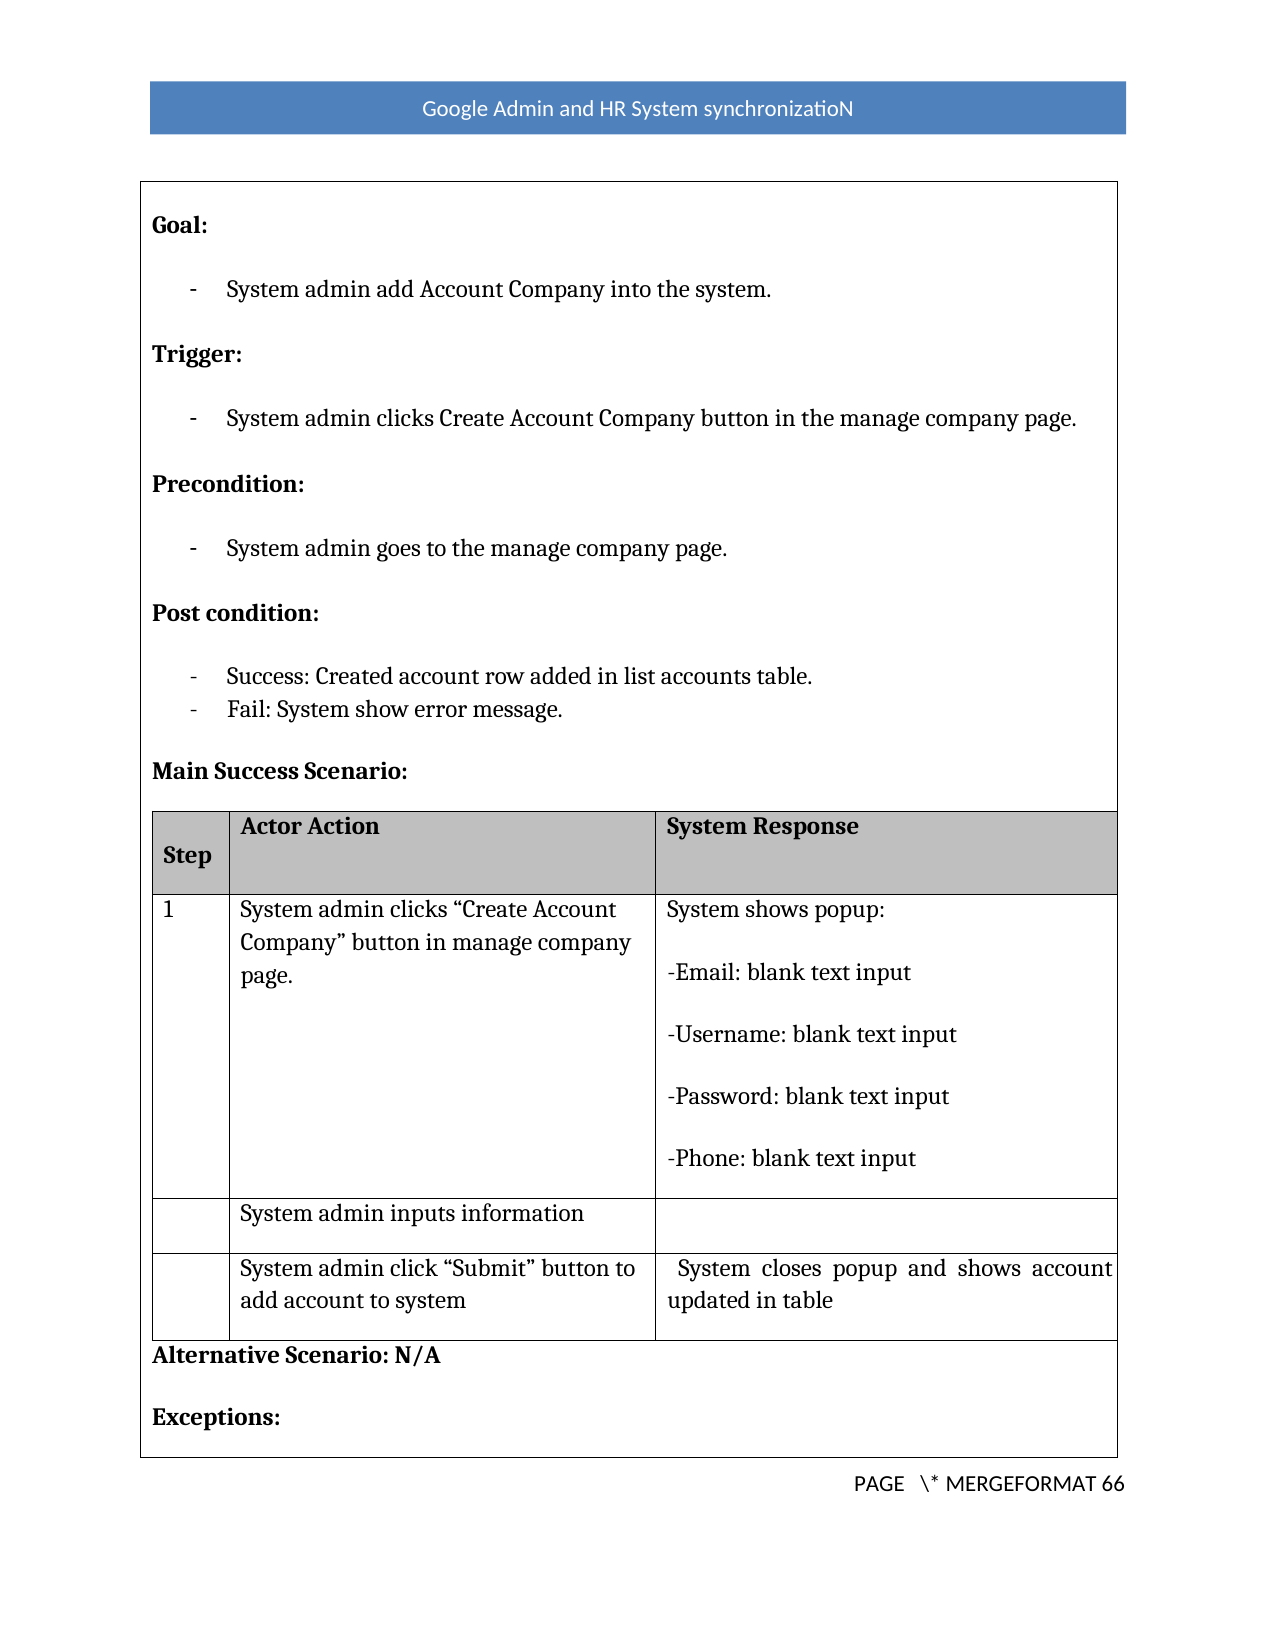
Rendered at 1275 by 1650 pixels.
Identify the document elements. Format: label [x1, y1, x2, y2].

table_cell [141, 182, 1117, 1457]
